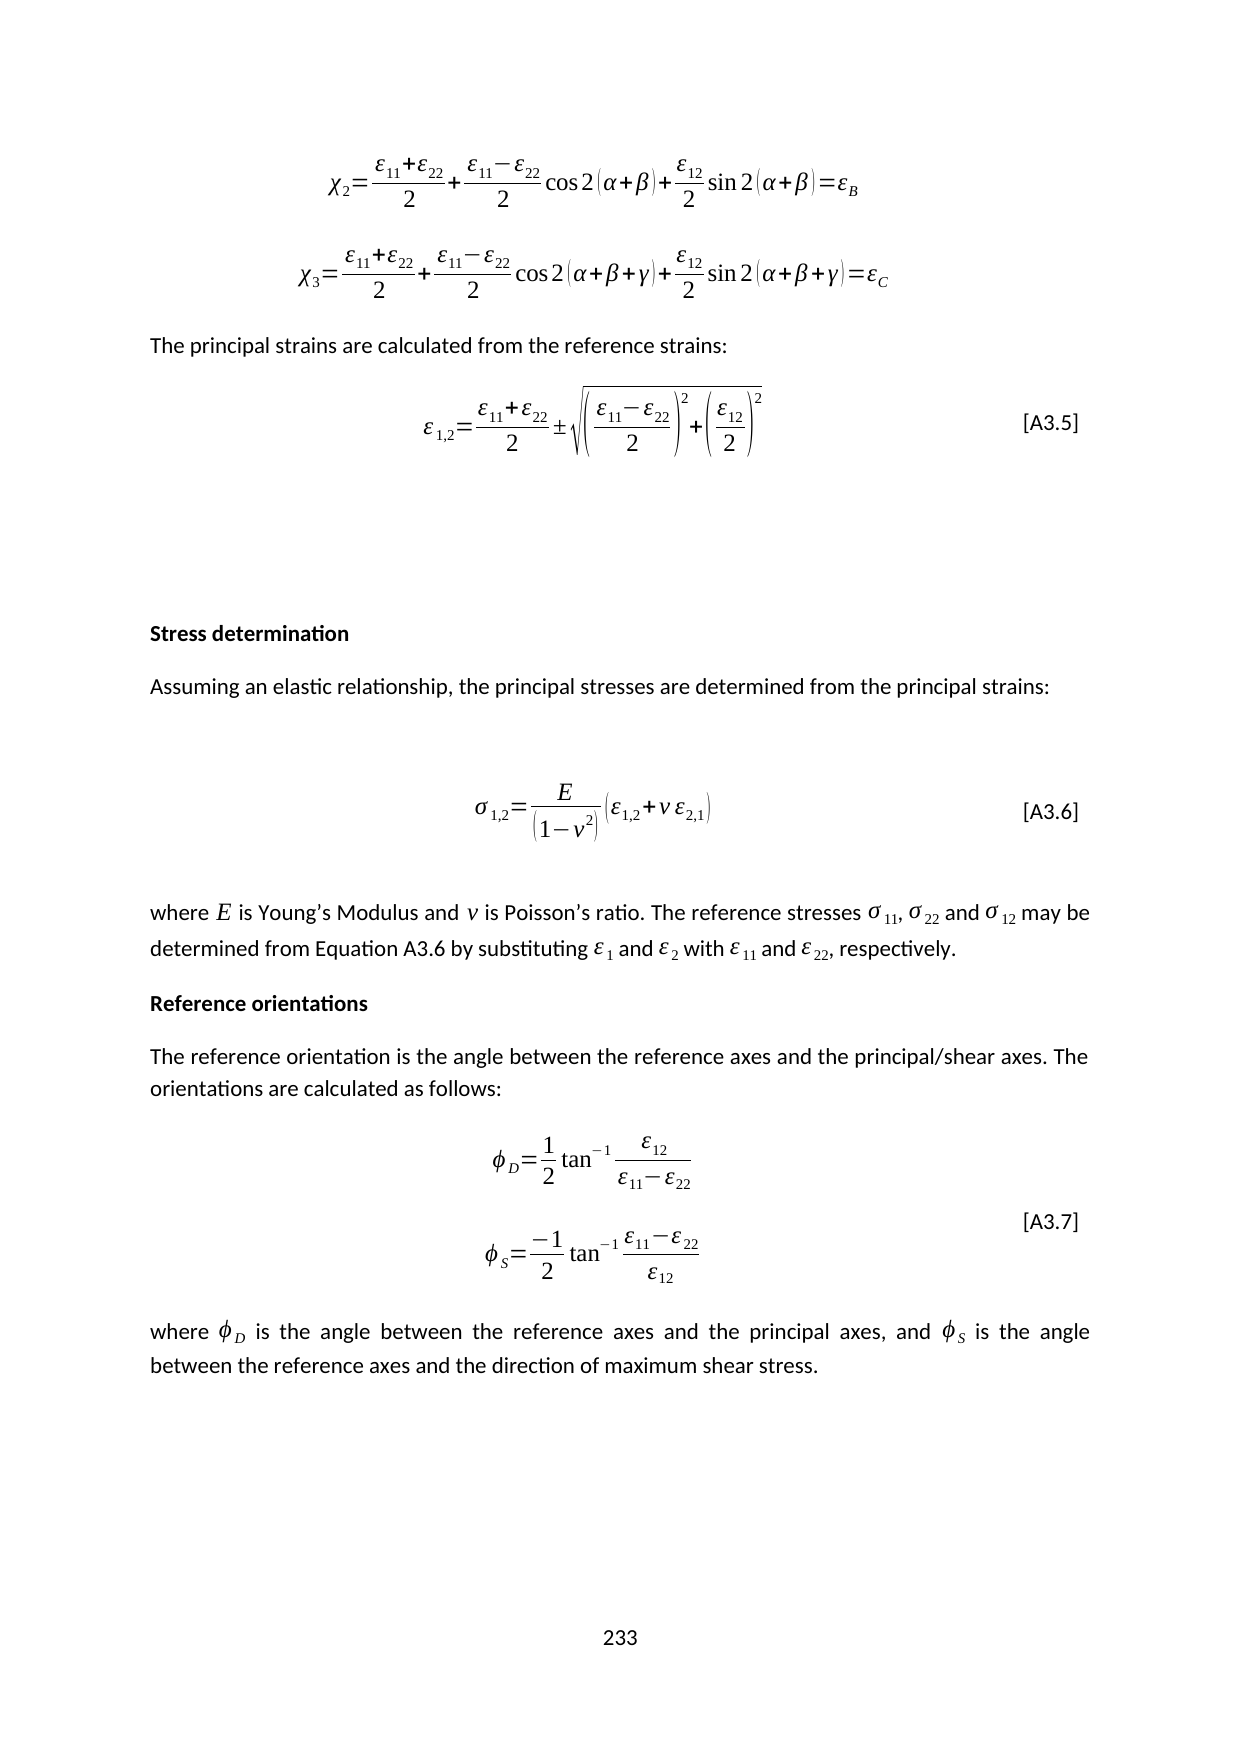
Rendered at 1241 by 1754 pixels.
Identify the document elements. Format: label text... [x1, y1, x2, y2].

text The reference orientation is the angle between the reference axes and the principal/shear axes. The orientations are calculated as follows: [150, 1042, 1090, 1102]
text where is the angle between the reference axes and the principal axes, and is the angle between the reference axes and the direction of maximum shear stress. [150, 1316, 1090, 1379]
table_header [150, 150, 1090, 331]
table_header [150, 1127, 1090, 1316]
text where is Young’s Modulus and is Poisson’s ratio. The reference stresses , and may be determined from Equation A3.6 by substituting and with and , respectively. [150, 897, 1090, 964]
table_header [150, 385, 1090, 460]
text Assuming an elastic relationship, the principal stresses are determined from the principal strains: [150, 672, 1090, 700]
text Reference orientations [150, 989, 1090, 1017]
text Stress determination [150, 619, 1090, 647]
text The principal strains are calculated from the reference strains: [150, 331, 1090, 359]
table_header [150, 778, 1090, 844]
